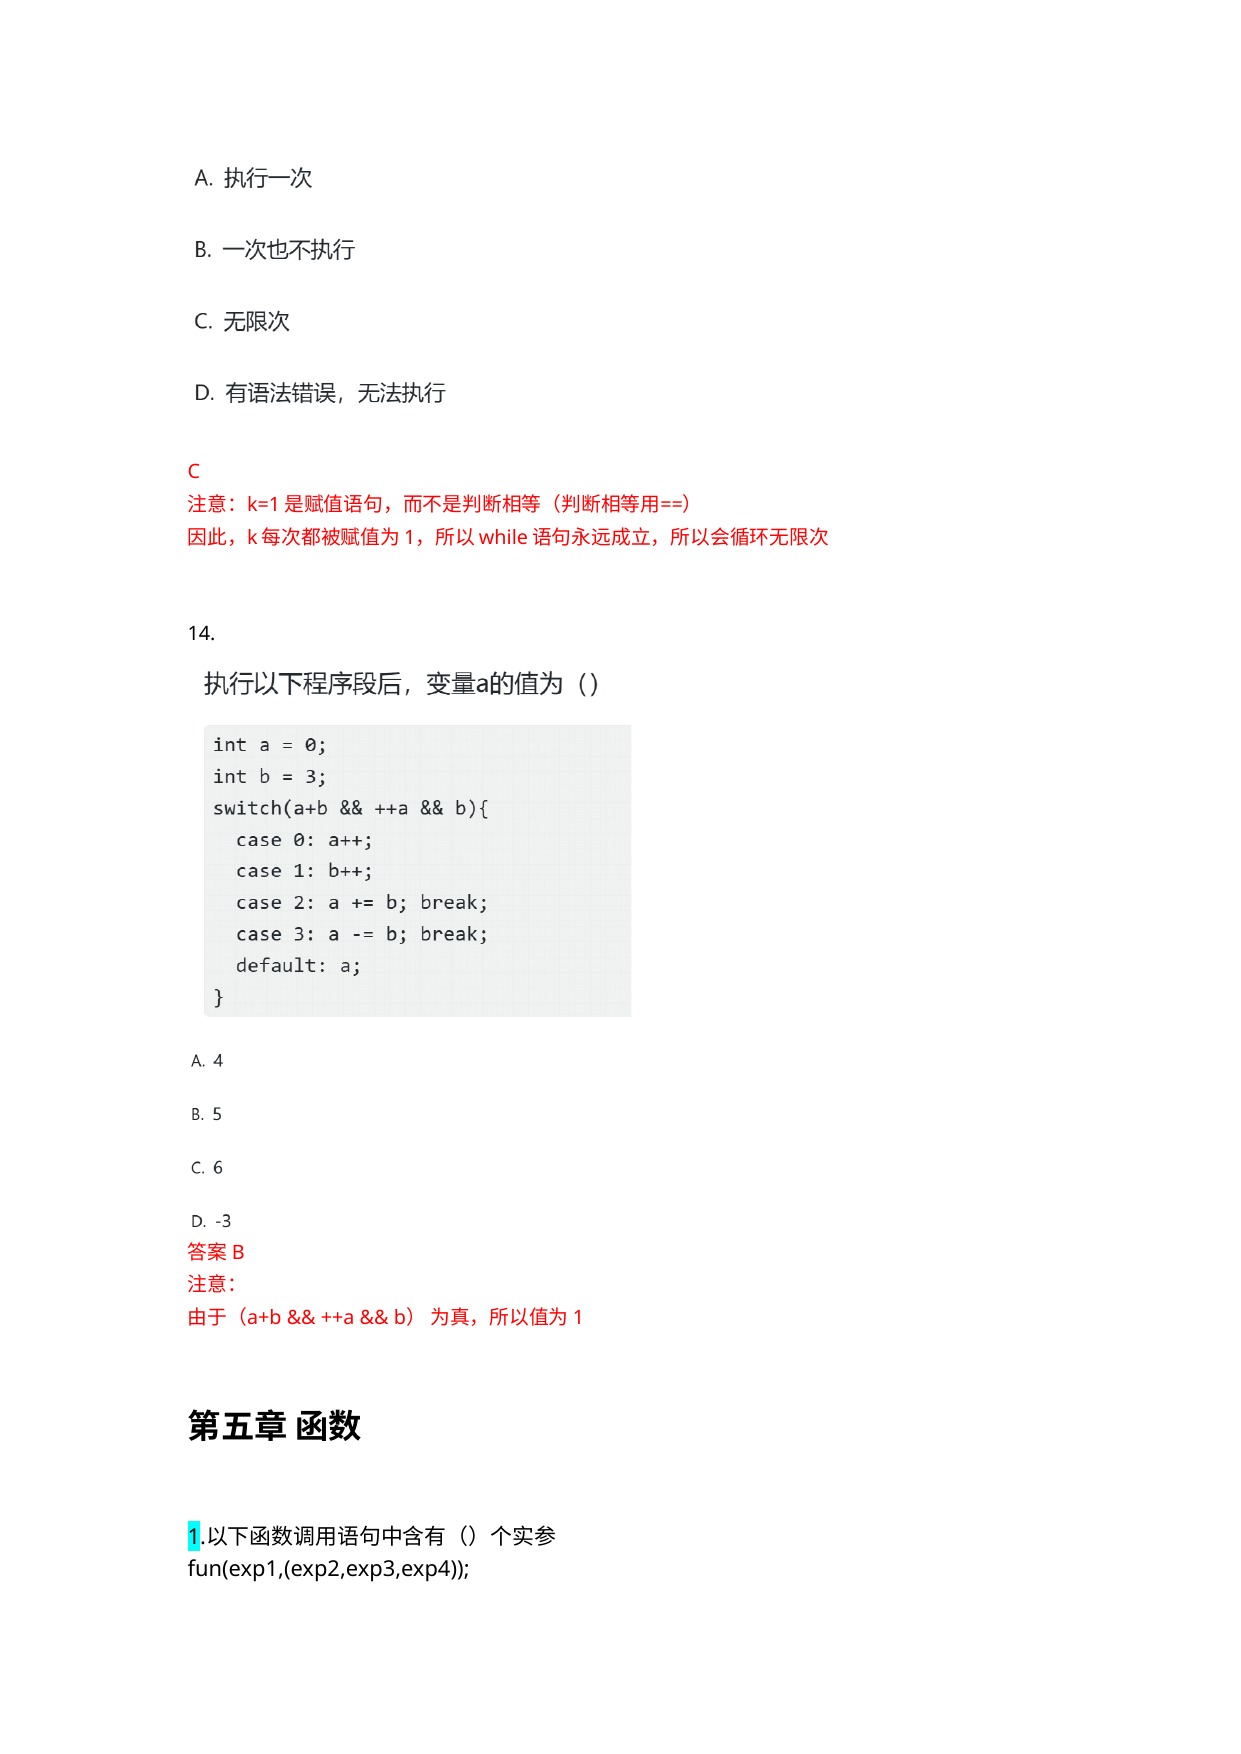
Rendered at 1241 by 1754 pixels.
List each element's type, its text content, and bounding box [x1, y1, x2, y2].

text 1.以下函数调用语句中含有（）个实参 [187, 1519, 1053, 1551]
text 答案 B [187, 1234, 1053, 1267]
picture [187, 162, 479, 413]
subtitle 第五章 函数 [187, 1392, 1053, 1457]
text 注意：k=1是赋值语句，而不是判断相等（判断相等用==） [187, 487, 1053, 519]
picture [187, 649, 632, 1018]
text C [187, 454, 1053, 487]
text 因此，k每次都被赋值为1，所以while语句永远成立，所以会循环无限次 [187, 519, 1053, 552]
text 注意： [187, 1267, 1053, 1299]
text fun(exp1,(exp2,exp3,exp4)); [187, 1551, 1053, 1584]
text 14. [187, 617, 1053, 649]
text 由于（a+b && ++a && b） 为真，所以值为1 [187, 1299, 1053, 1332]
picture [187, 1039, 255, 1233]
